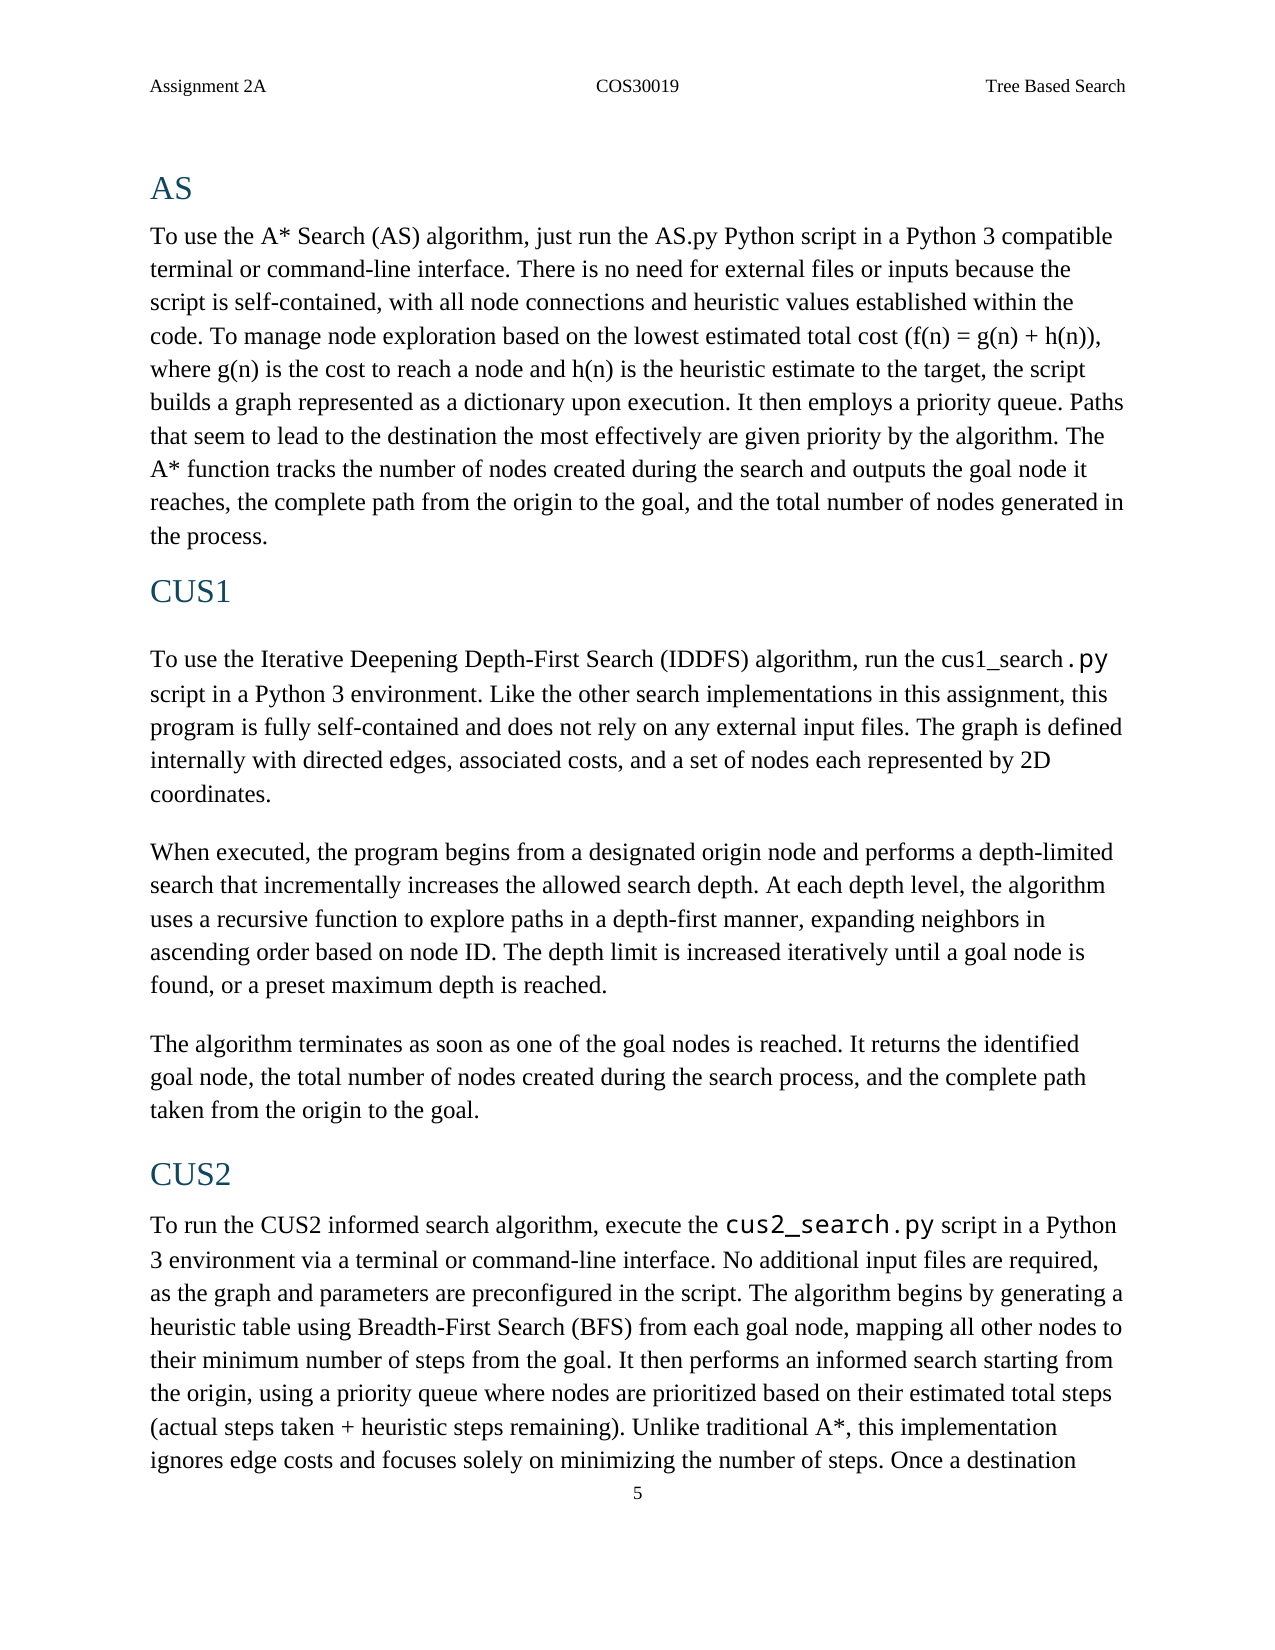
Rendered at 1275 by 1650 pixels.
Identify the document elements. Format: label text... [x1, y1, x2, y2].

subtitle CUS1 [150, 571, 1125, 609]
text To use the Iterative Deepening Depth-First Search (IDDFS) algorithm, run the cus1_search.py script in a Python 3 environment. Like the other search implementations in this assignment, this program is fully self-contained and does not rely on any external input files. The graph is defined internally with directed edges, associated costs, and a set of nodes each represented by 2D coordinates. [150, 640, 1125, 808]
text The algorithm terminates as soon as one of the goal nodes is reached. It returns the identified goal node, the total number of nodes created during the search process, and the complete path taken from the origin to the goal. [150, 1029, 1125, 1124]
subtitle AS [150, 168, 1125, 206]
text When executed, the program begins from a designated origin node and performs a depth-limited search that incrementally increases the allowed search depth. At each depth level, the algorithm uses a recursive function to explore paths in a depth-first manner, expanding neighbors in ascending order based on node ID. The depth limit is increased iteratively until a goal node is found, or a preset maximum depth is reached. [150, 837, 1125, 999]
text To use the A* Search (AS) algorithm, just run the AS.py Python script in a Python 3 compatible terminal or command-line interface. There is no need for external files or inputs because the script is self-contained, with all node connections and heuristic values established within the code. To manage node exploration based on the lowest estimated total cost (f(n) = g(n) + h(n)), where g(n) is the cost to reach a node and h(n) is the heuristic estimate to the target, the script builds a graph represented as a dictionary upon execution. It then employs a priority queue. Paths that seem to lead to the destination the most effectively are given priority by the algorithm. The A* function tracks the number of nodes created during the search and outputs the goal node it reaches, the complete path from the origin to the goal, and the total number of nodes generated in the process. [150, 221, 1125, 549]
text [150, 1207, 1125, 1474]
subtitle CUS2 [150, 1154, 1125, 1192]
